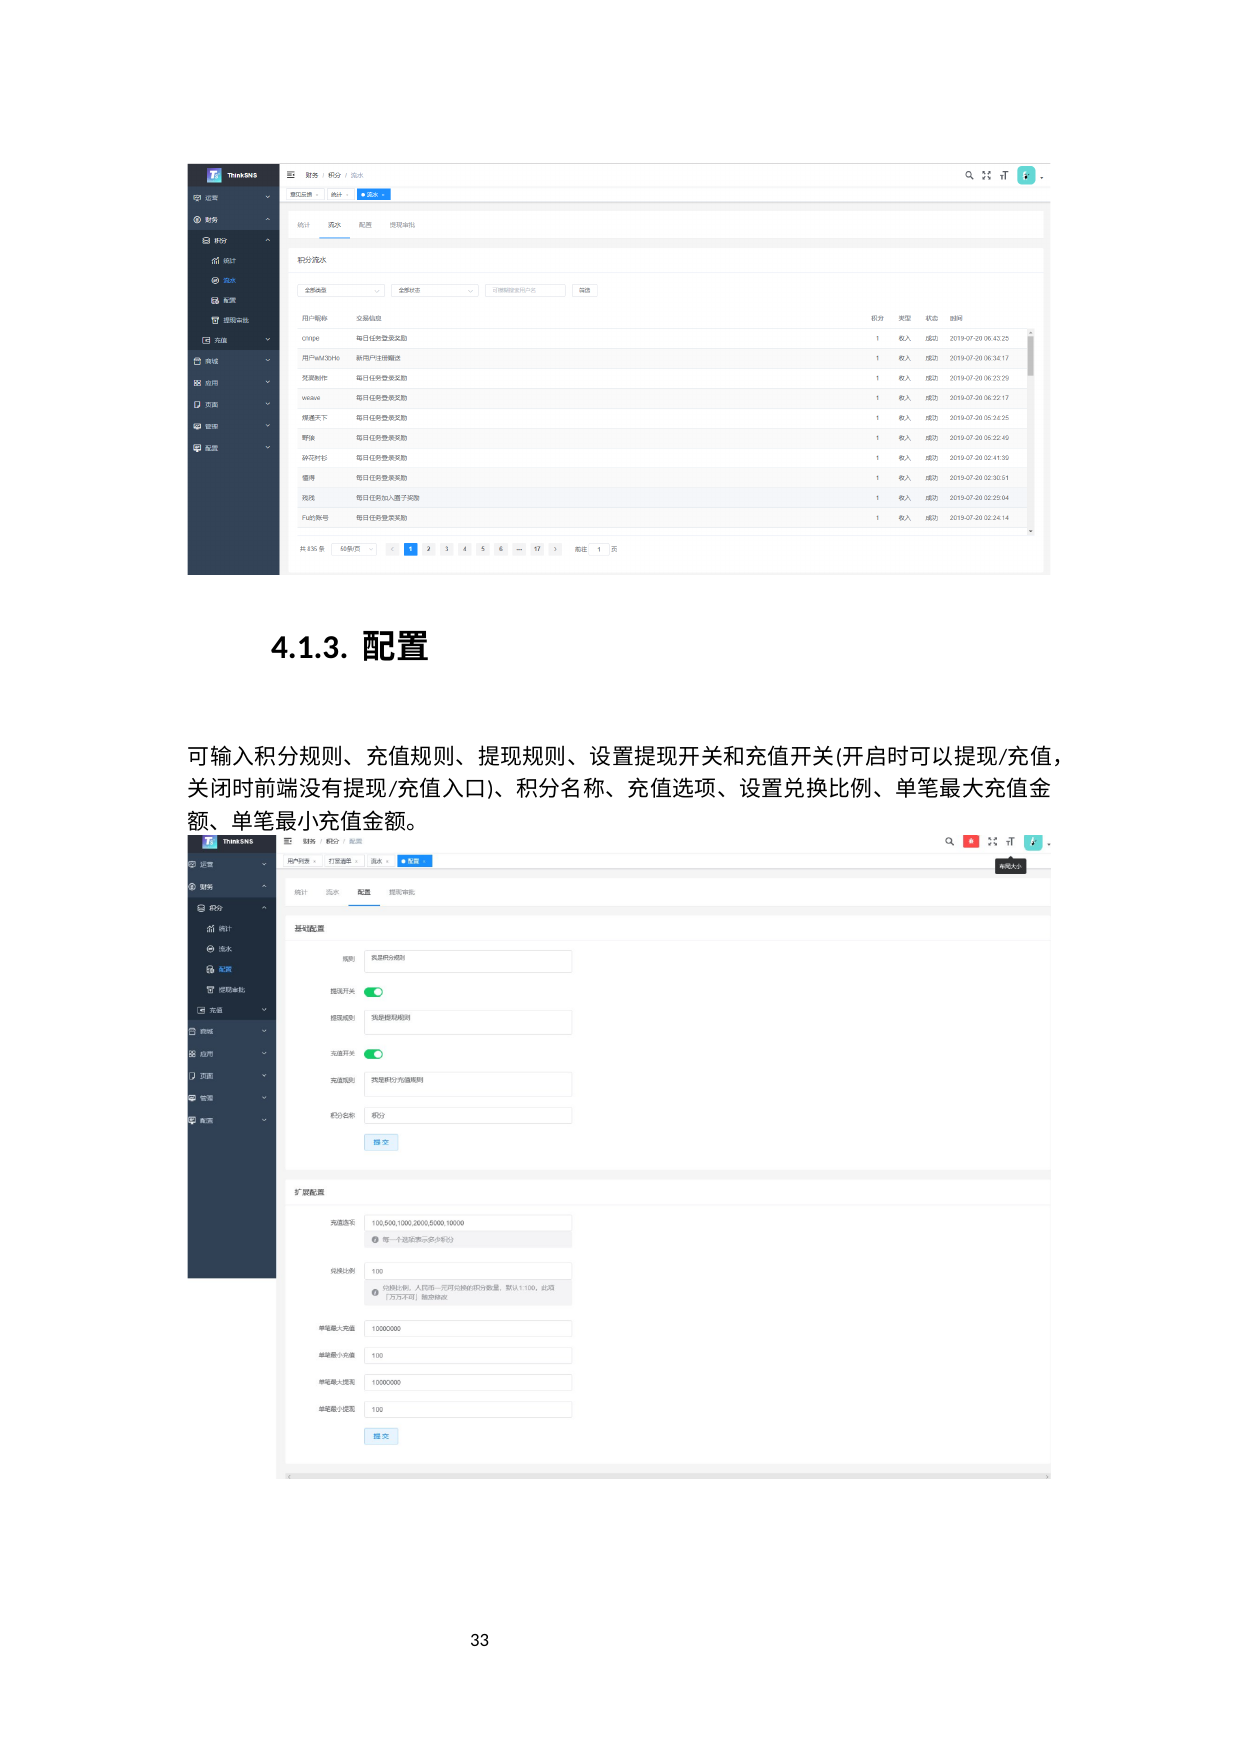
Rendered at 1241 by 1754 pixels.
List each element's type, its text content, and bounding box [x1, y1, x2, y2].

picture [187, 835, 1051, 1479]
list 可输入积分规则、充值规则、提现规则、设置提现开关和充值开关(开启时可以提现/充值，关闭时前端没有提现/充值入口)、积分名称、充值选项、设置兑换比例、单笔最大充值金额、单笔最小充值金额。 [187, 738, 1053, 836]
picture [187, 162, 1051, 575]
subtitle 配置 [271, 612, 1053, 677]
